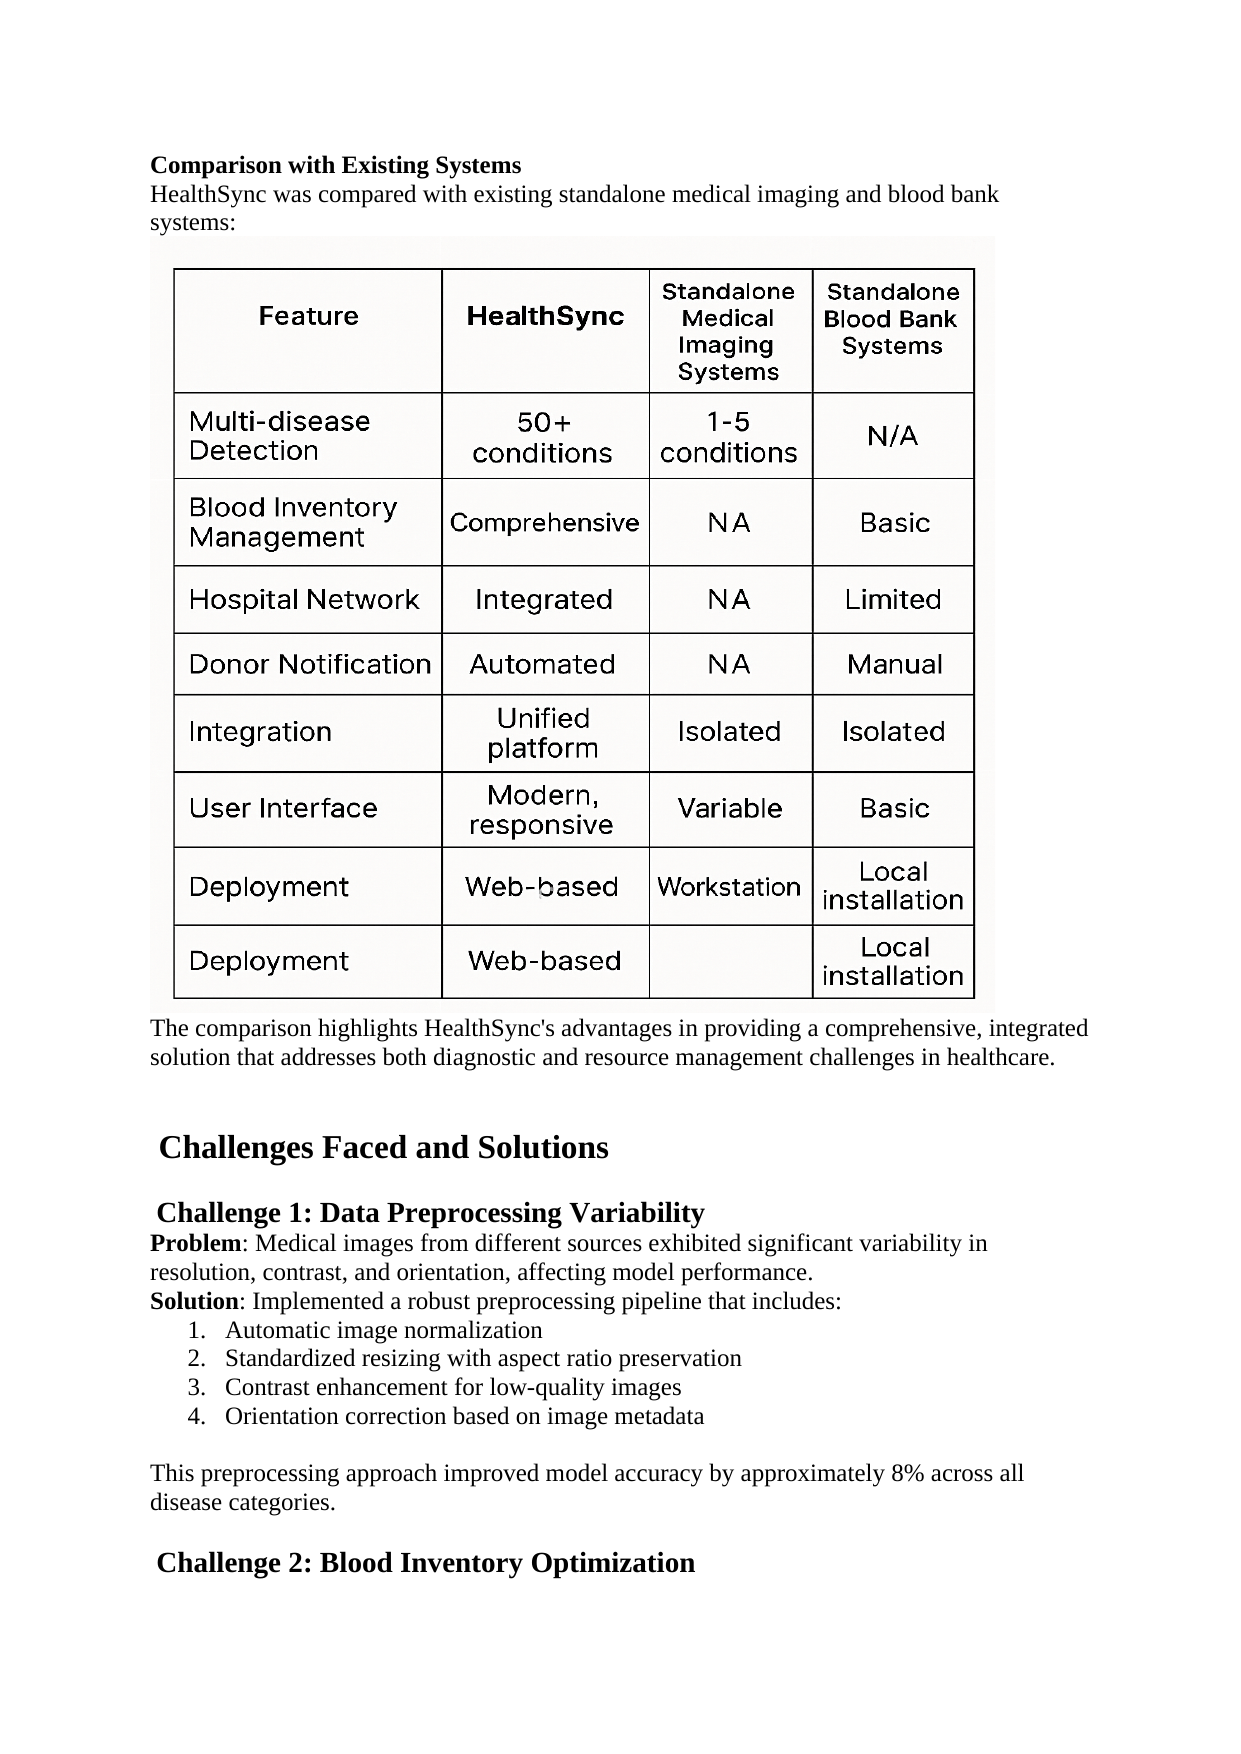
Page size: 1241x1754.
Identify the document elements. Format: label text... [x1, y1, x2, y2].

text HealthSync was compared with existing standalone medical imaging and blood bank systems: [150, 179, 1090, 236]
text Problem: Medical images from different sources exhibited significant variability in resolution, contrast, and orientation, affecting model performance. [150, 1228, 1090, 1286]
text Comparison with Existing Systems [150, 150, 1090, 179]
list Orientation correction based on image metadata [187, 1401, 1090, 1430]
list Contrast enhancement for low-quality images [187, 1372, 1090, 1401]
text Challenge 2: Blood Inventory Optimization [150, 1545, 1090, 1578]
text Solution: Implemented a robust preprocessing pipeline that includes: [150, 1286, 1090, 1315]
list Automatic image normalization [187, 1315, 1090, 1343]
text Challenge 1: Data Preprocessing Variability [150, 1195, 1090, 1228]
text Challenges Faced and Solutions [150, 1128, 1090, 1166]
text This preprocessing approach improved model accuracy by approximately 8% across all disease categories. [150, 1458, 1090, 1516]
text The comparison highlights HealthSync's advantages in providing a comprehensive, integrated solution that addresses both diagnostic and resource management challenges in healthcare. [150, 1013, 1090, 1070]
list Standardized resizing with aspect ratio preservation [187, 1343, 1090, 1372]
picture [150, 236, 996, 1013]
